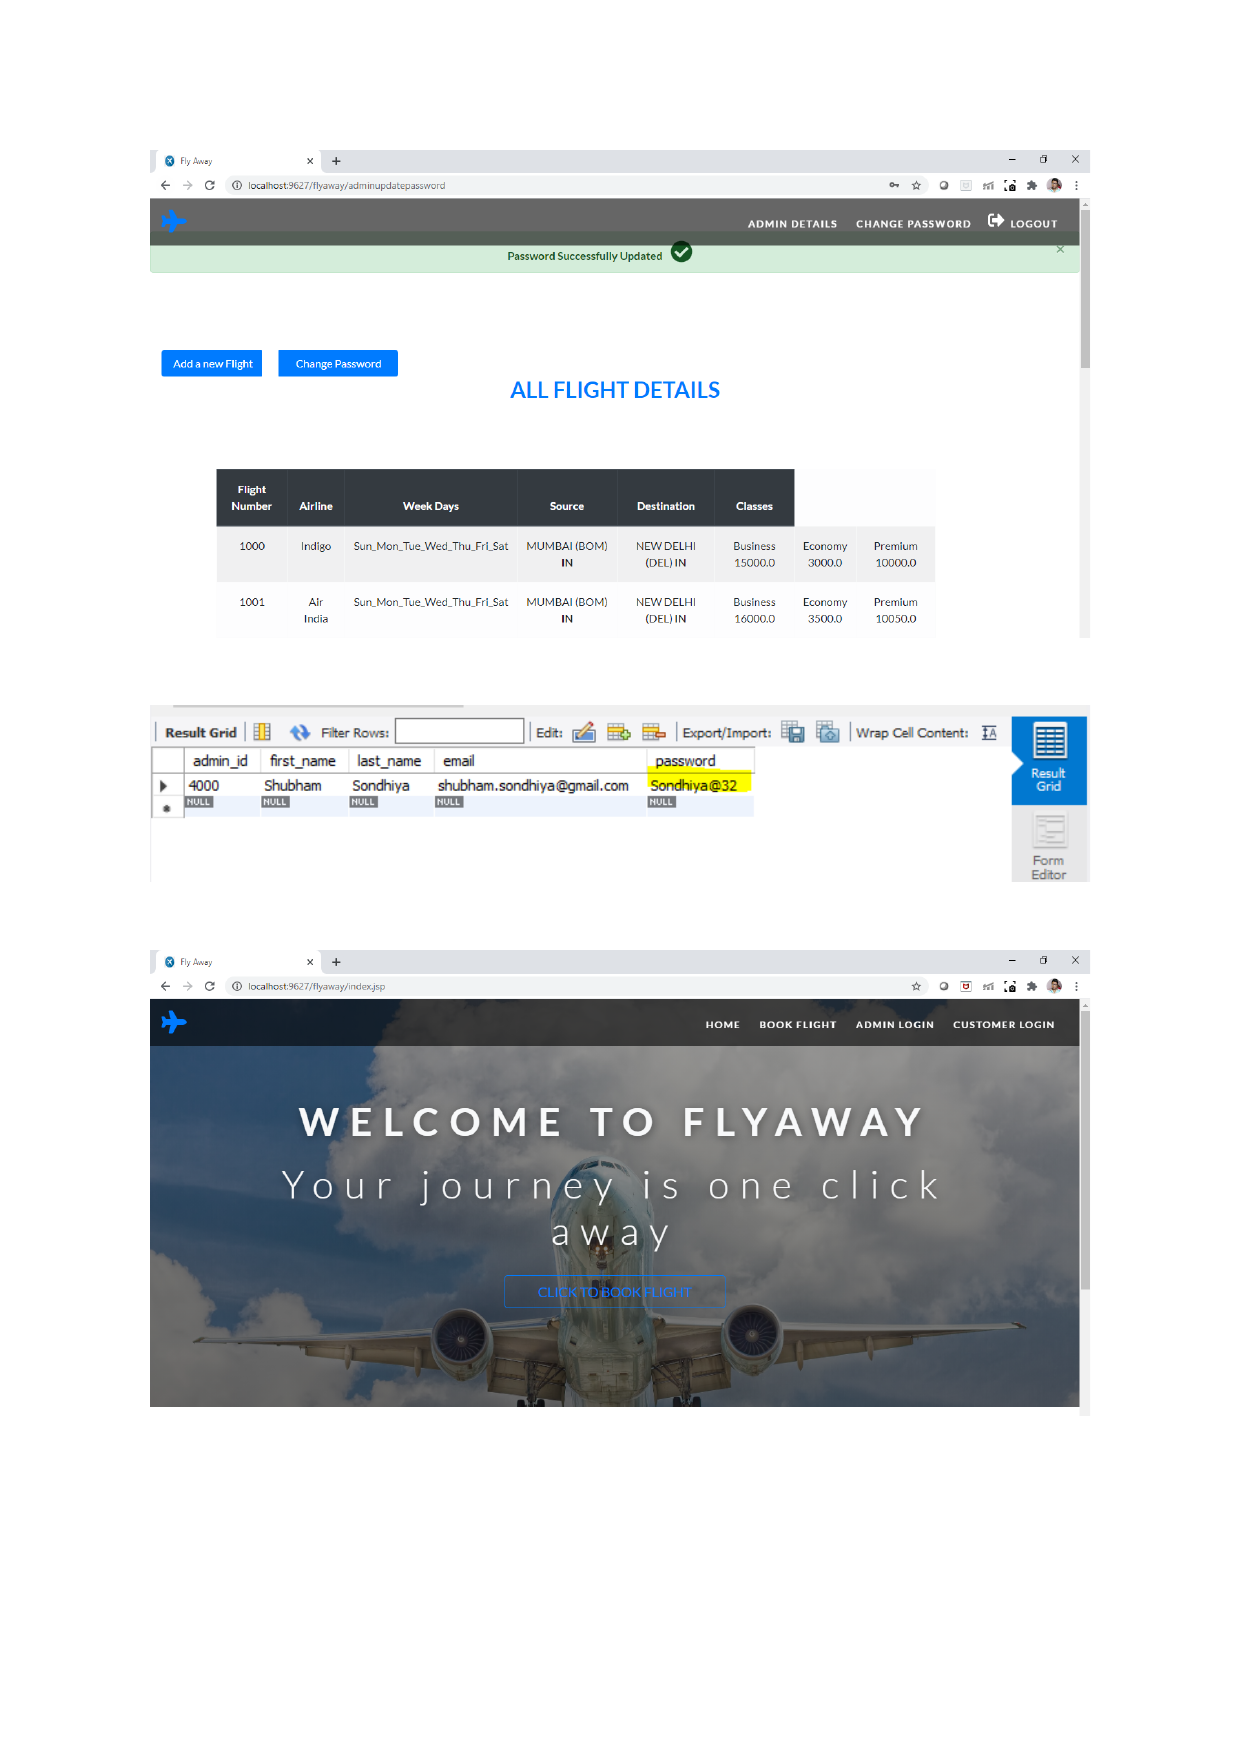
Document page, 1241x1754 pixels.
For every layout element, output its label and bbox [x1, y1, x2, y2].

picture [150, 950, 1091, 1416]
picture [150, 705, 1091, 882]
picture [150, 150, 1091, 638]
